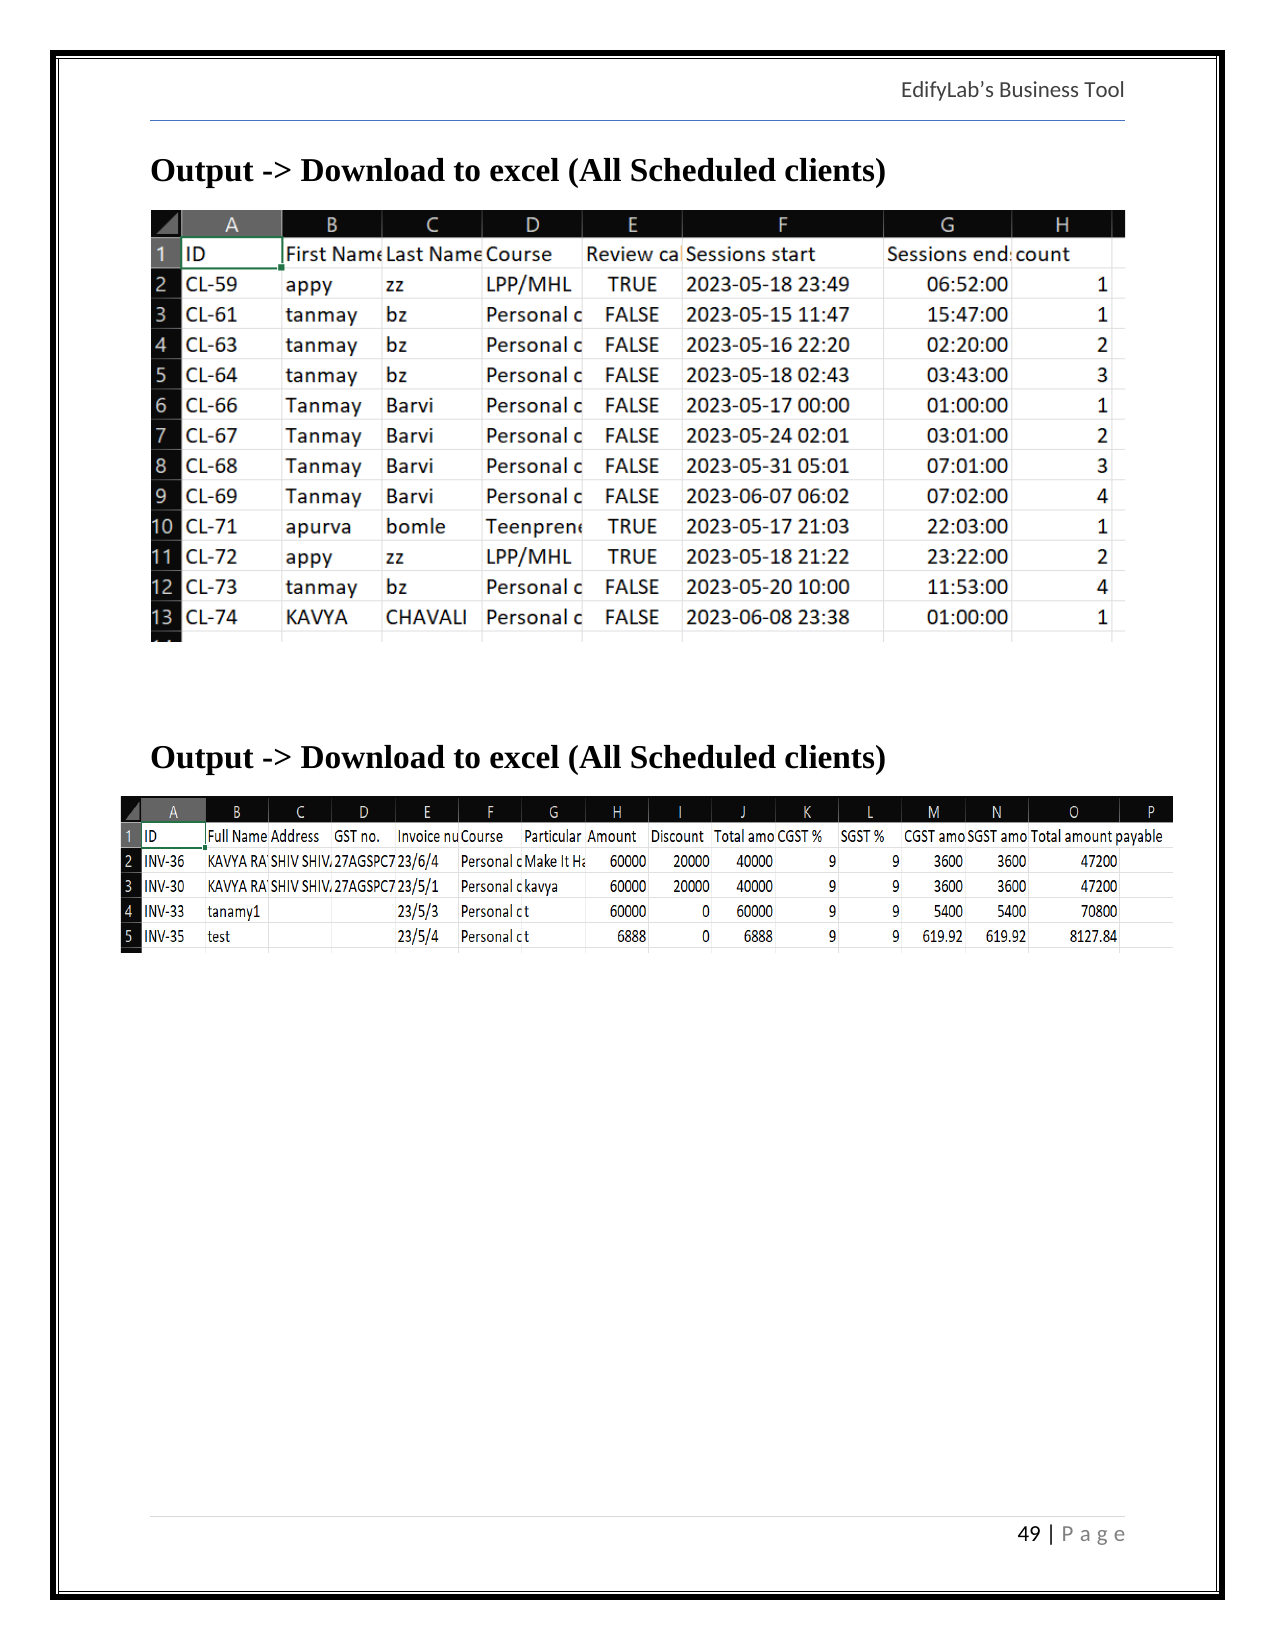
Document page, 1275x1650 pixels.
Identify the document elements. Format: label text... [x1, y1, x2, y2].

text Output -> Download to excel (All Scheduled clients) [150, 150, 1125, 188]
picture [151, 210, 1125, 642]
text Output -> Download to excel (All Scheduled clients) [150, 738, 1125, 776]
picture [120, 796, 1173, 953]
